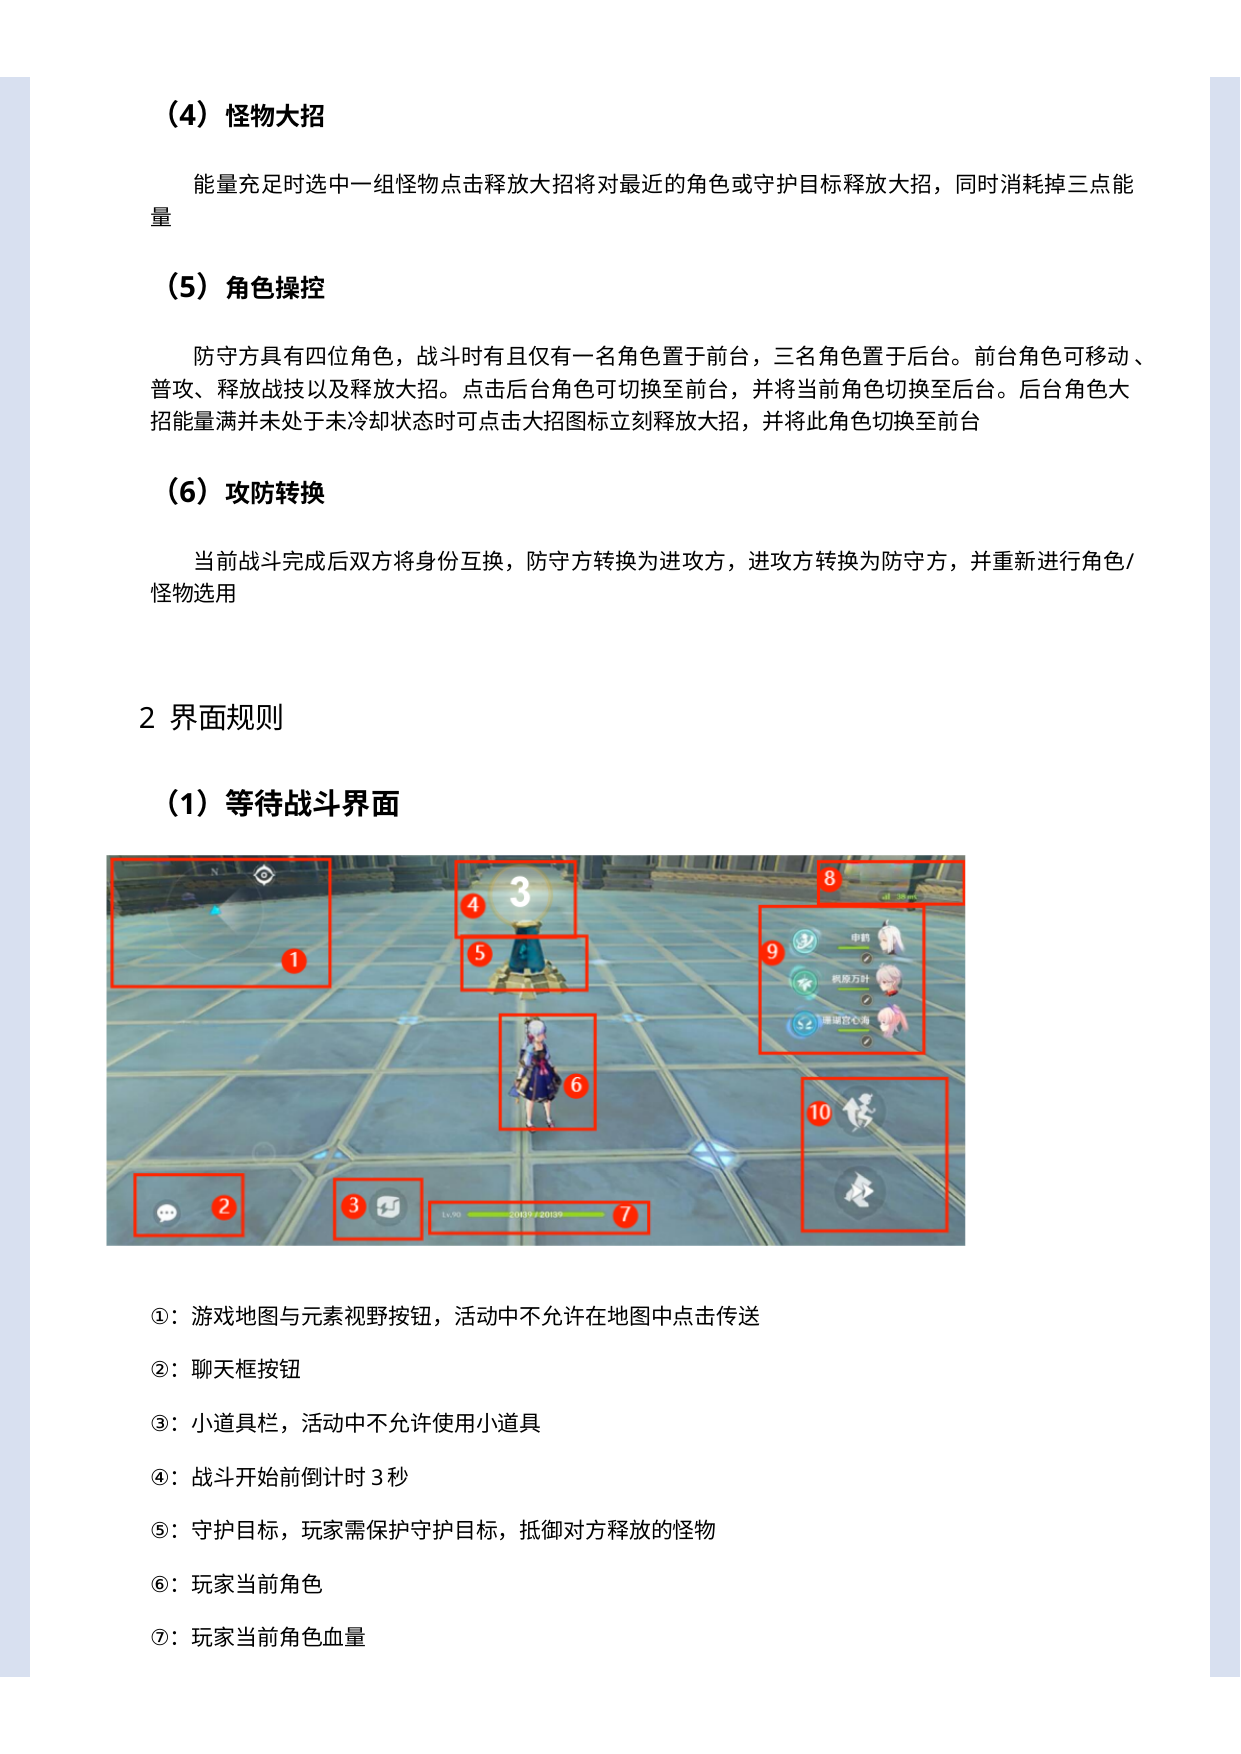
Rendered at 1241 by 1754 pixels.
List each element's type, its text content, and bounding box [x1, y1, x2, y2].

list 等待战斗界面 [106, 769, 1134, 834]
list ⑤：守护目标，玩家需保护守护目标，抵御对方释放的怪物 [106, 1513, 1134, 1545]
list 怪物大招 [106, 81, 1134, 146]
text 2 界面规则 [139, 683, 1134, 748]
list ②：聊天框按钮 [106, 1352, 1134, 1385]
list ①：游戏地图与元素视野按钮，活动中不允许在地图中点击传送 [106, 1299, 1134, 1331]
list ⑦：玩家当前角色血量 [106, 1620, 1134, 1652]
list ⑥：玩家当前角色 [106, 1566, 1134, 1599]
list ④：战斗开始前倒计时3秒 [106, 1459, 1134, 1492]
list 当前战斗完成后双方将身份互换，防守方转换为进攻方，进攻方转换为防守方，并重新进行角色/怪物选用 [150, 543, 1134, 608]
list 角色操控 [106, 253, 1134, 318]
list 防守方具有四位角色，战斗时有且仅有一名角色置于前台，三名角色置于后台。前台角色可移动、普攻、释放战技以及释放大招。点击后台角色可切换至前台，并将当前角色切换至后台。后台角色大招能量满并未处于未冷却状态时可点击大招图标立刻释放大招，并将此角色切换至前台 [150, 339, 1134, 436]
list ③：小道具栏，活动中不允许使用小道具 [106, 1406, 1134, 1438]
list 攻防转换 [106, 457, 1134, 522]
picture [106, 855, 966, 1246]
list 能量充足时选中一组怪物点击释放大招将对最近的角色或守护目标释放大招，同时消耗掉三点能量 [150, 167, 1134, 232]
